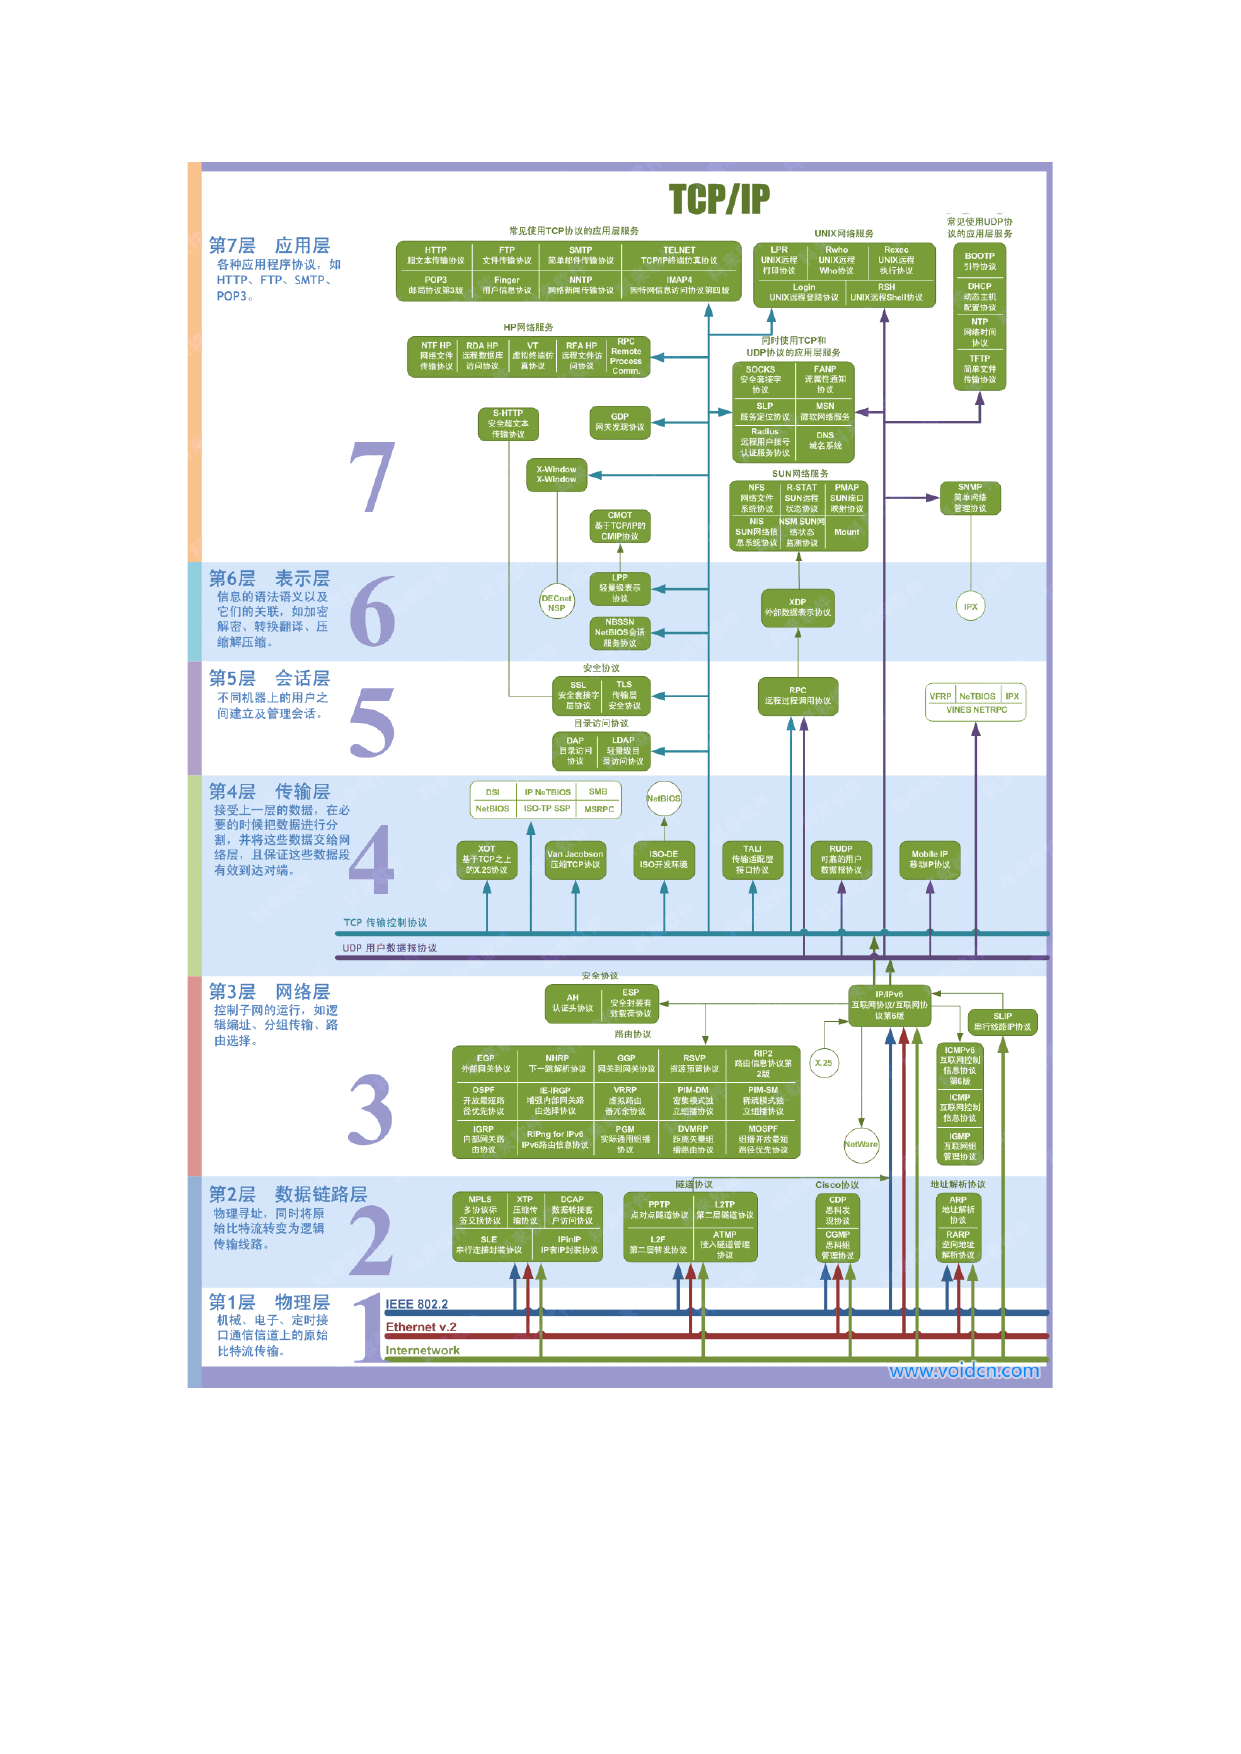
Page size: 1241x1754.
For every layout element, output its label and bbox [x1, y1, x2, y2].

picture [187, 162, 1053, 1388]
